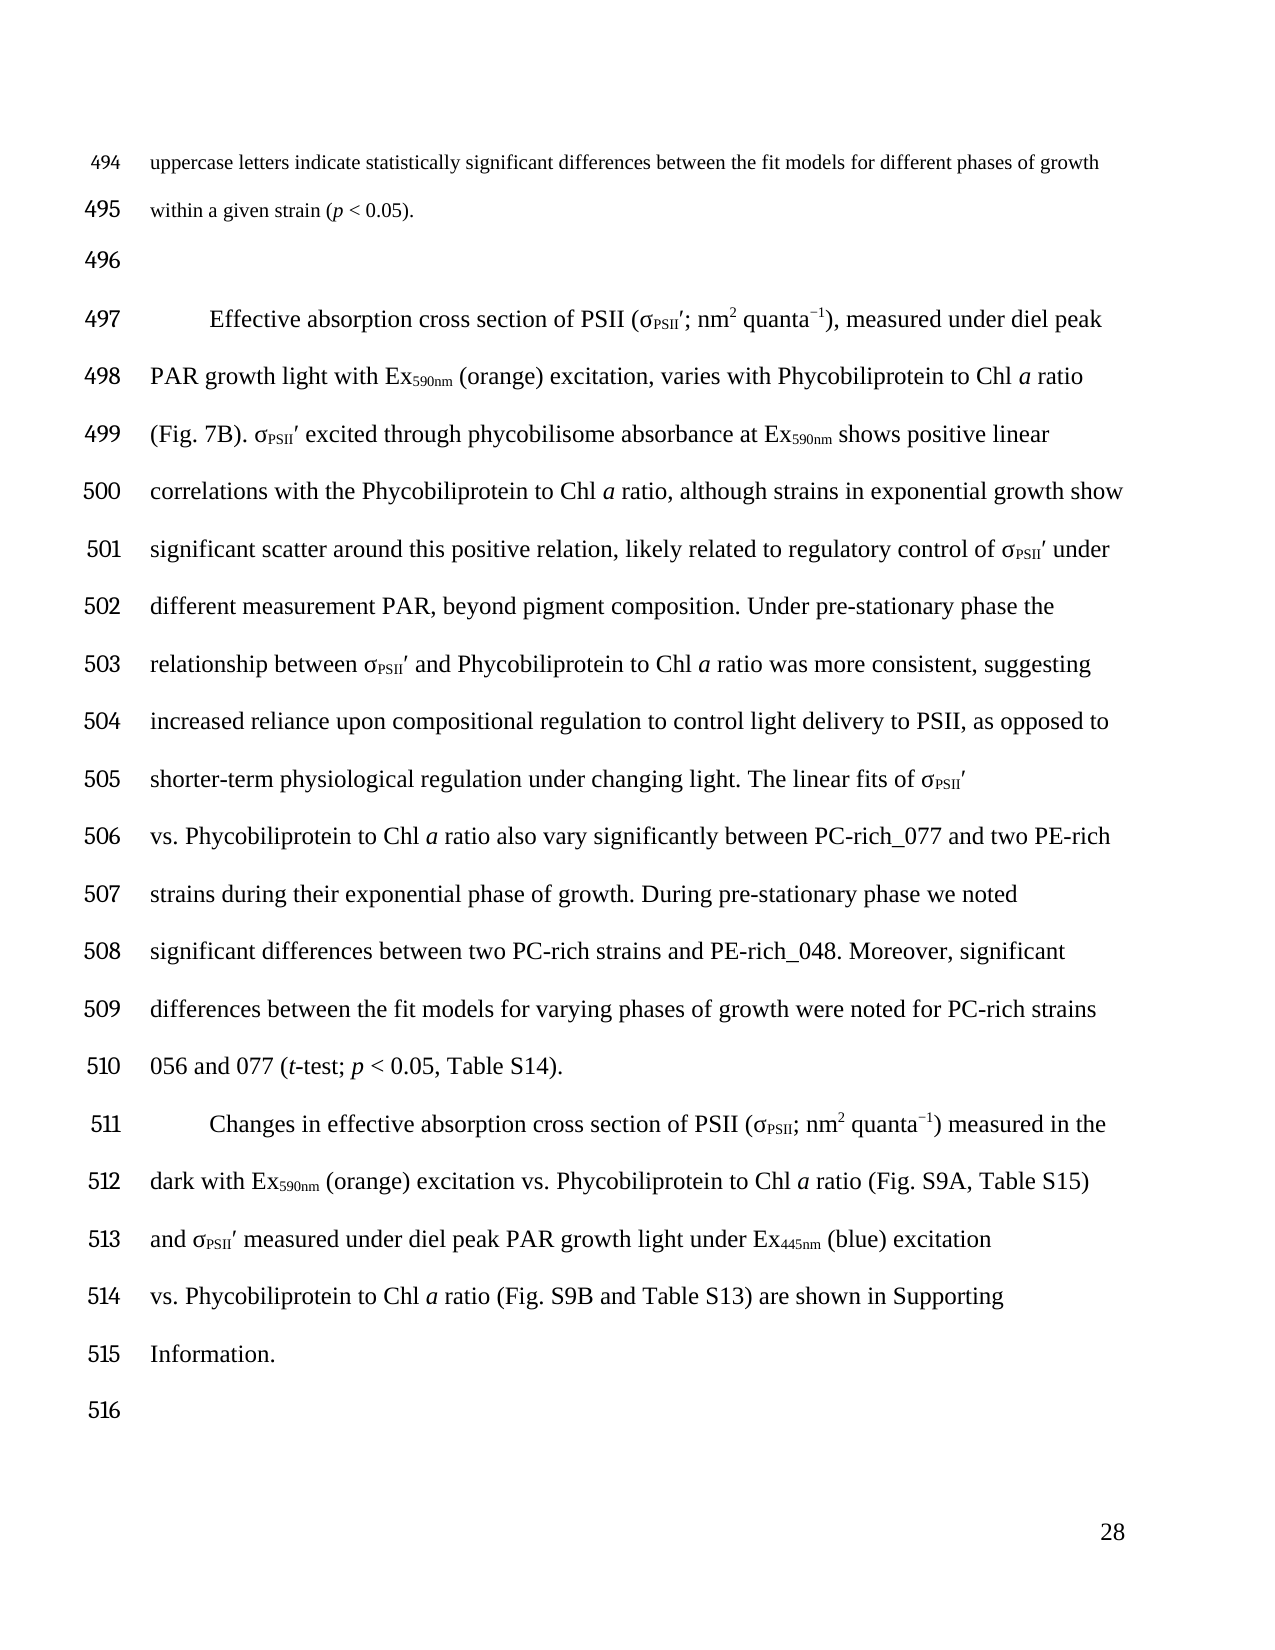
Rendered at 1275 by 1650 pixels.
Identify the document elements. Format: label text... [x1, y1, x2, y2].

text Changes in effective absorption cross section of PSII (σPSII; nm2 quanta−1) measured in the dark with Ex590nm (orange) excitation vs. Phycobiliprotein to Chl a ratio (Fig. S9A, Table S15) and σPSIIʹ measured under diel peak PAR growth light under Ex445nm (blue) excitation vs. Phycobiliprotein to Chl a ratio (Fig. S9B and Table S13) are shown in Supporting Information. [150, 1109, 1125, 1367]
text Effective absorption cross section of PSII (σPSIIʹ; nm2 quanta−1), measured under diel peak PAR growth light with Ex590nm (orange) excitation, varies with Phycobiliprotein to Chl a ratio (Fig. 7B). σPSIIʹ excited through phycobilisome absorbance at Ex590nm shows positive linear correlations with the Phycobiliprotein to Chl a ratio, although strains in exponential growth show significant scatter around this positive relation, likely related to regulatory control of σPSIIʹ under different measurement PAR, beyond pigment composition. Under pre-stationary phase the relationship between σPSIIʹ and Phycobiliprotein to Chl a ratio was more consistent, suggesting increased reliance upon compositional regulation to control light delivery to PSII, as opposed to shorter-term physiological regulation under changing light. The linear fits of σPSIIʹ vs. Phycobiliprotein to Chl a ratio also vary significantly between PC-rich_077 and two PE-rich strains during their exponential phase of growth. During pre-stationary phase we noted significant differences between two PC-rich strains and PE-rich_048. Moreover, significant differences between the fit models for varying phases of growth were noted for PC-rich strains 056 and 077 (t-test; p < 0.05, Table S14). [150, 304, 1125, 1080]
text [150, 150, 1125, 222]
